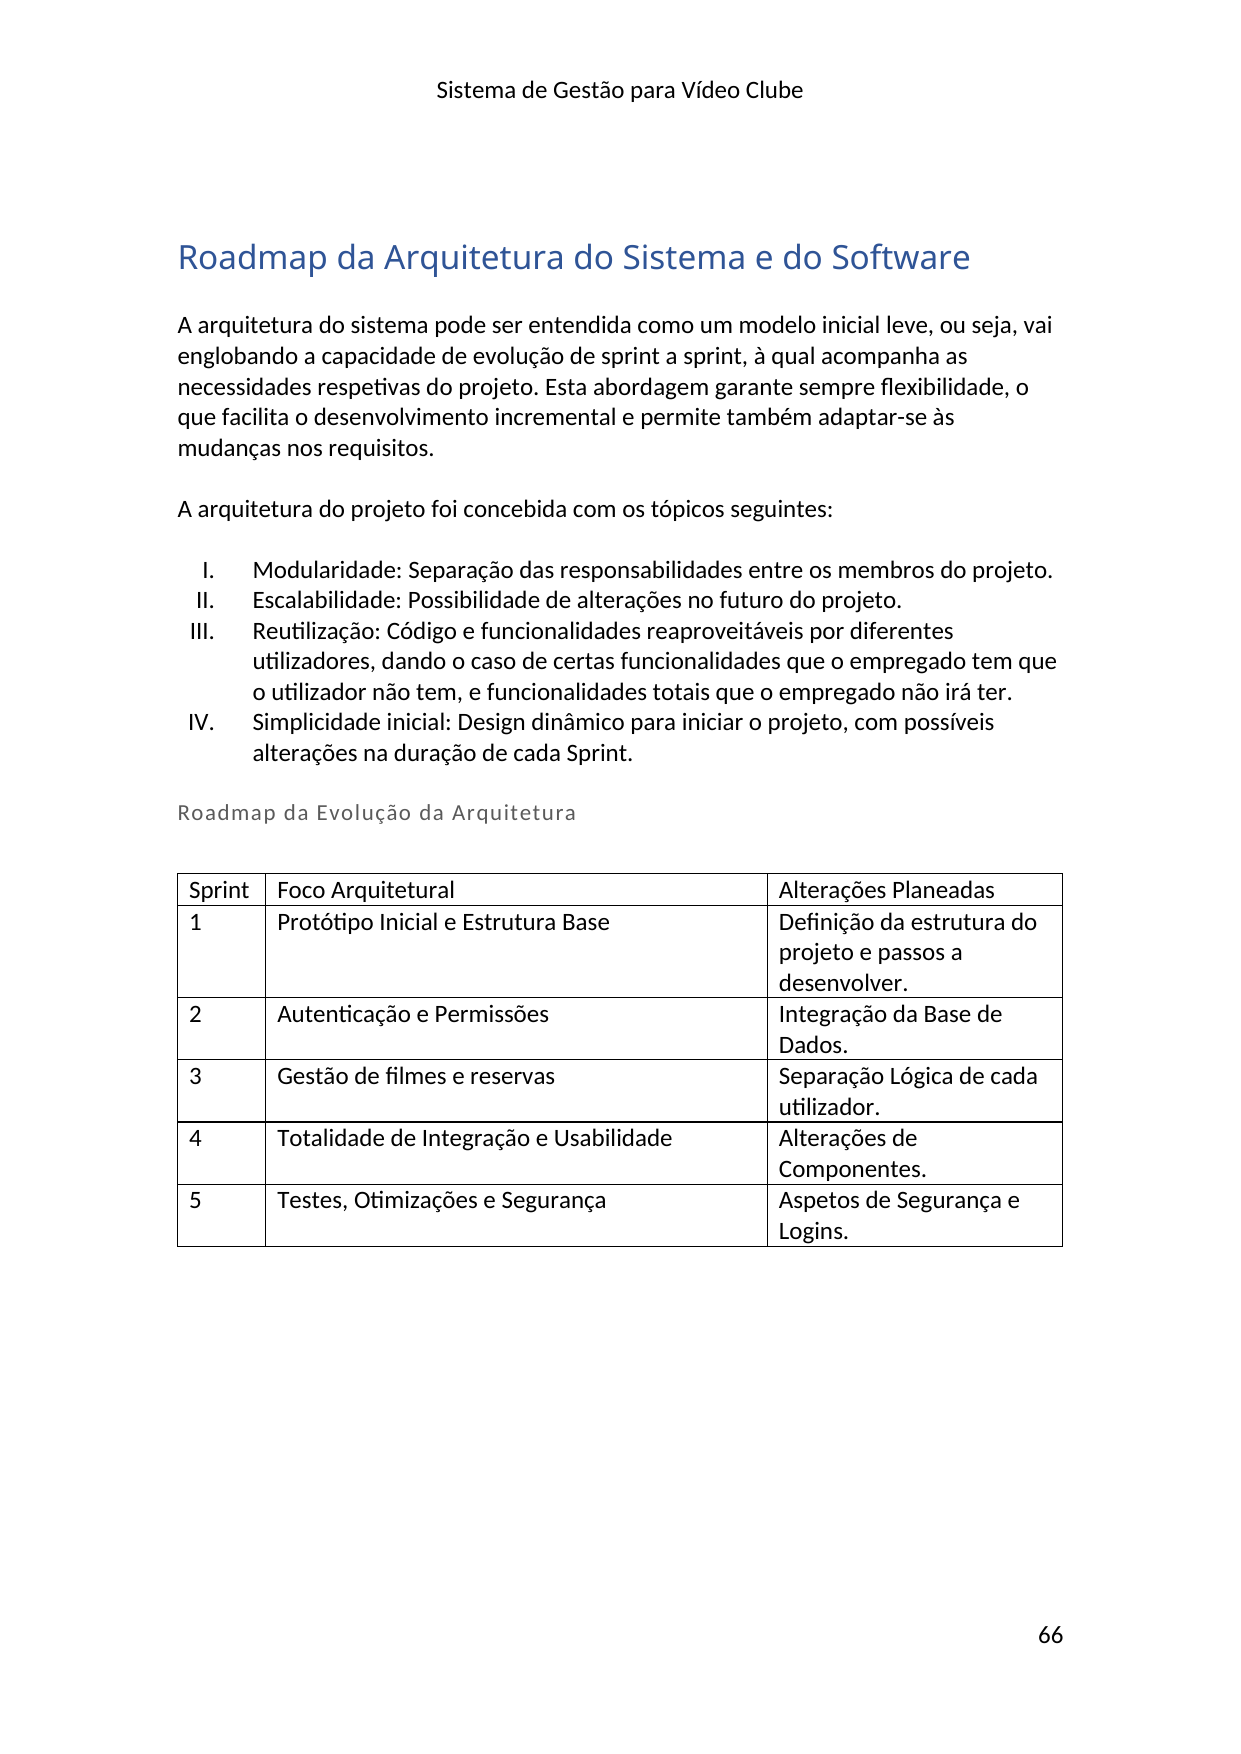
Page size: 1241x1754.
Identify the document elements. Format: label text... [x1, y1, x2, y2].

table_cell Totalidade de Integração e Usabilidade [266, 1123, 767, 1183]
table_cell 5 [178, 1185, 265, 1246]
table_cell Gestão de filmes e reservas [266, 1060, 767, 1121]
table_cell Testes, Otimizações e Segurança [266, 1185, 767, 1246]
table_cell Definição da estrutura do projeto e passos a desenvolver. [768, 906, 1062, 997]
table_cell Integração da Base de Dados. [768, 998, 1062, 1059]
text A arquitetura do projeto foi concebida com os tópicos seguintes: [177, 493, 1063, 554]
table_cell 1 [178, 906, 265, 997]
table_cell Protótipo Inicial e Estrutura Base [266, 906, 767, 997]
list Modularidade: Separação das responsabilidades entre os membros do projeto. [215, 554, 1063, 584]
text A arquitetura do sistema pode ser entendida como um modelo inicial leve, ou seja, vai englobando a capacidade de evolução de sprint a sprint, à qual acompanha as necessidades respetivas do projeto. Esta abordagem garante sempre flexibilidade, o que facilita o desenvolvimento incremental e permite também adaptar-se às mudanças nos requisitos. [177, 309, 1063, 462]
subtitle Roadmap da Evolução da Arquitetura [177, 798, 1063, 826]
table_header Foco Arquitetural [266, 874, 767, 905]
list Simplicidade inicial: Design dinâmico para iniciar o projeto, com possíveis alterações na duração de cada Sprint. [215, 706, 1063, 767]
subtitle Roadmap da Arquitetura do Sistema e do Software [177, 234, 1063, 279]
table_cell Aspetos de Segurança e Logins. [768, 1185, 1062, 1246]
table_cell Separação Lógica de cada utilizador. [768, 1060, 1062, 1121]
table_header Sprint [178, 874, 265, 905]
table_header Alterações Planeadas [768, 874, 1062, 905]
table_cell Alterações de Componentes. [768, 1123, 1062, 1183]
list Reutilização: Código e funcionalidades reaproveitáveis por diferentes utilizadores, dando o caso de certas funcionalidades que o empregado tem que o utilizador não tem, e funcionalidades totais que o empregado não irá ter. [215, 615, 1063, 706]
table_cell 4 [178, 1123, 265, 1183]
list Escalabilidade: Possibilidade de alterações no futuro do projeto. [215, 584, 1063, 615]
table_cell 2 [178, 998, 265, 1059]
table_cell Autenticação e Permissões [266, 998, 767, 1059]
table_cell 3 [178, 1060, 265, 1121]
